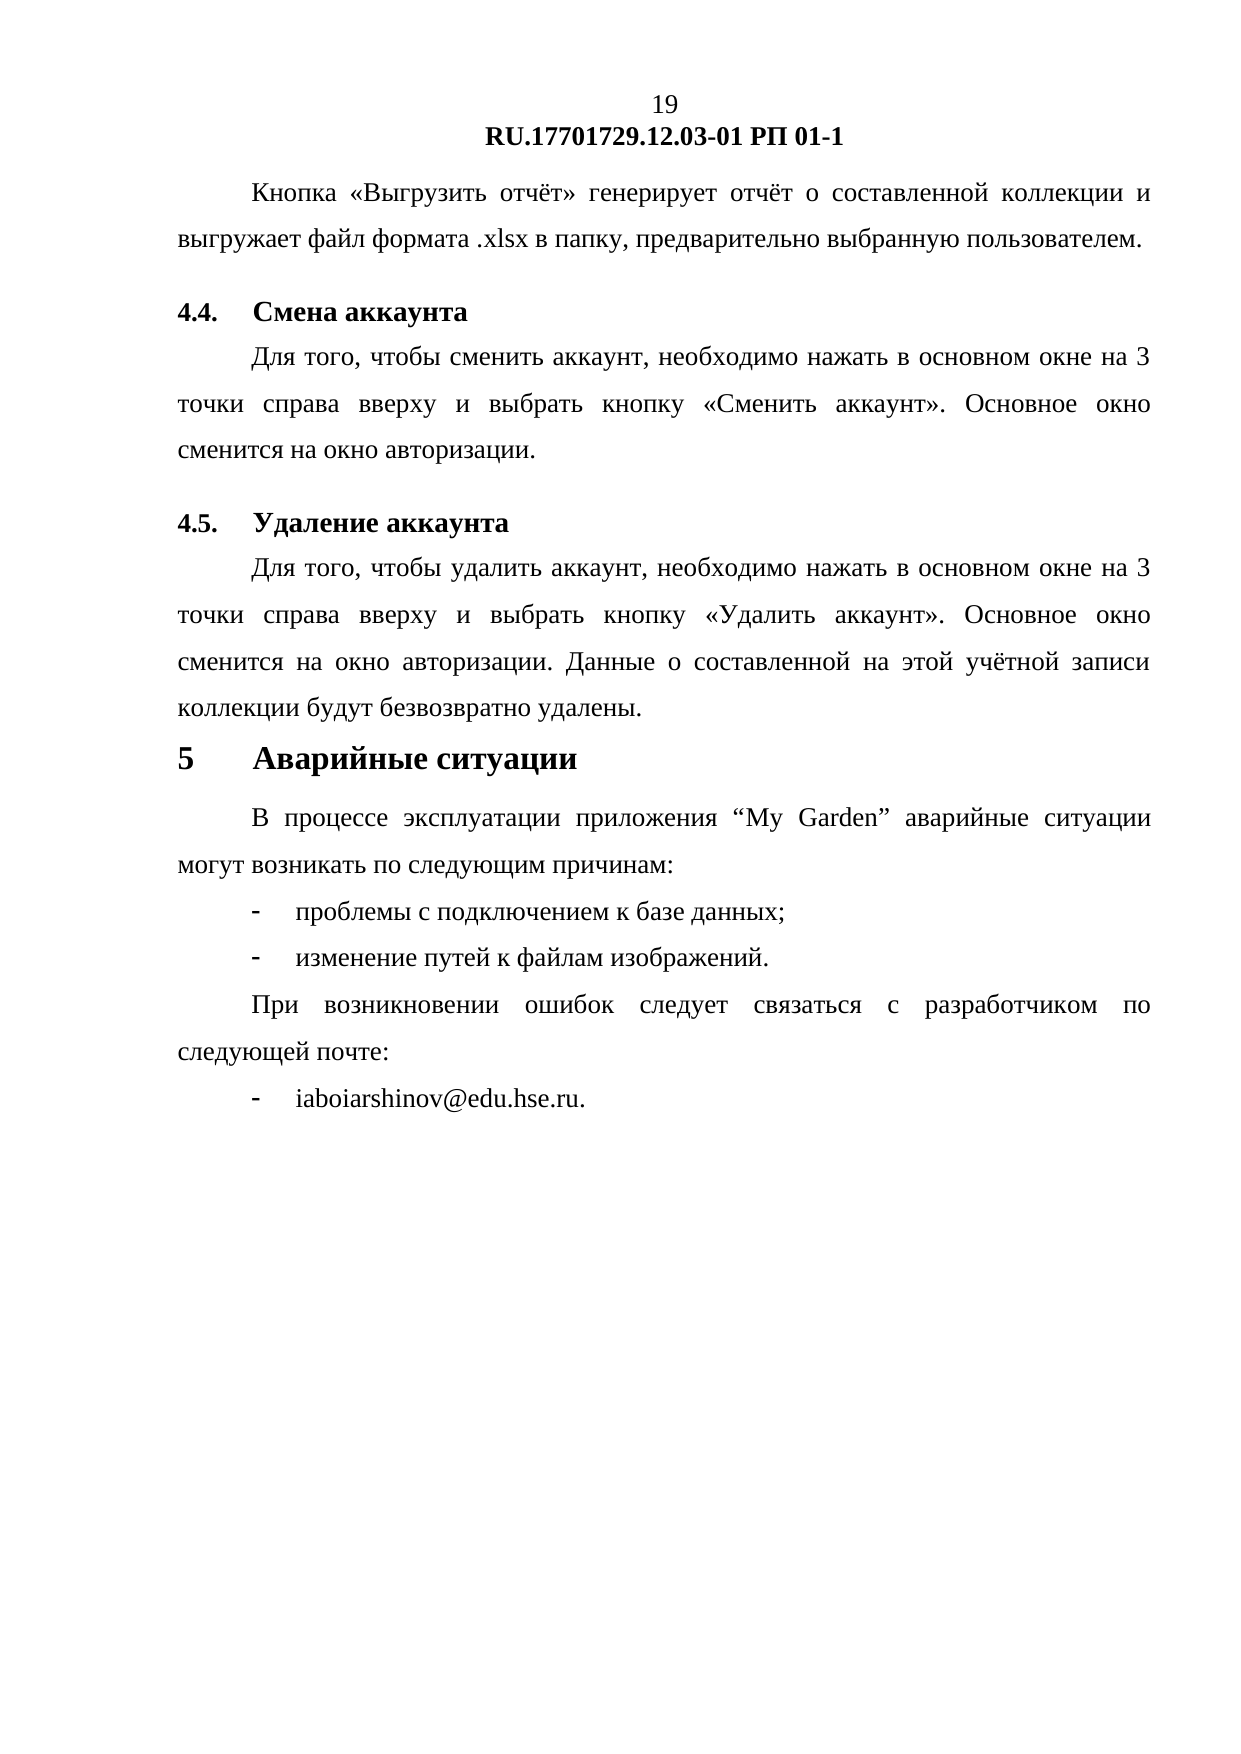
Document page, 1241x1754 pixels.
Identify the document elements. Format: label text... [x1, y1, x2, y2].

text Для того, чтобы сменить аккаунт, необходимо нажать в основном окне на 3 точки справа вверху и выбрать кнопку «Сменить аккаунт». Основное окно сменится на окно авторизации. [177, 340, 1152, 465]
text Кнопка «Выгрузить отчёт» генерирует отчёт о составленной коллекции и выгружает файл формата .xlsx в папку, предварительно выбранную пользователем. [177, 176, 1152, 254]
subtitle Удаление аккаунта [177, 505, 1152, 539]
text При возникновении ошибок следует связаться с разработчиком по следующей почте: [177, 988, 1152, 1066]
list iaboiarshinov@edu.hse.ru. [251, 1082, 1152, 1113]
list проблемы с подключением к базе данных; [251, 895, 1152, 926]
text Для того, чтобы удалить аккаунт, необходимо нажать в основном окне на 3 точки справа вверху и выбрать кнопку «Удалить аккаунт». Основное окно сменится на окно авторизации. Данные о составленной на этой учётной записи коллекции будут безвозвратно удалены. [177, 551, 1152, 722]
text В процессе эксплуатации приложения “My Garden” аварийные ситуации могут возникать по следующим причинам: [177, 801, 1152, 879]
subtitle Смена аккаунта [177, 294, 1152, 328]
list изменение путей к файлам изображений. [251, 942, 1152, 973]
subtitle Аварийные ситуации [177, 738, 1152, 776]
